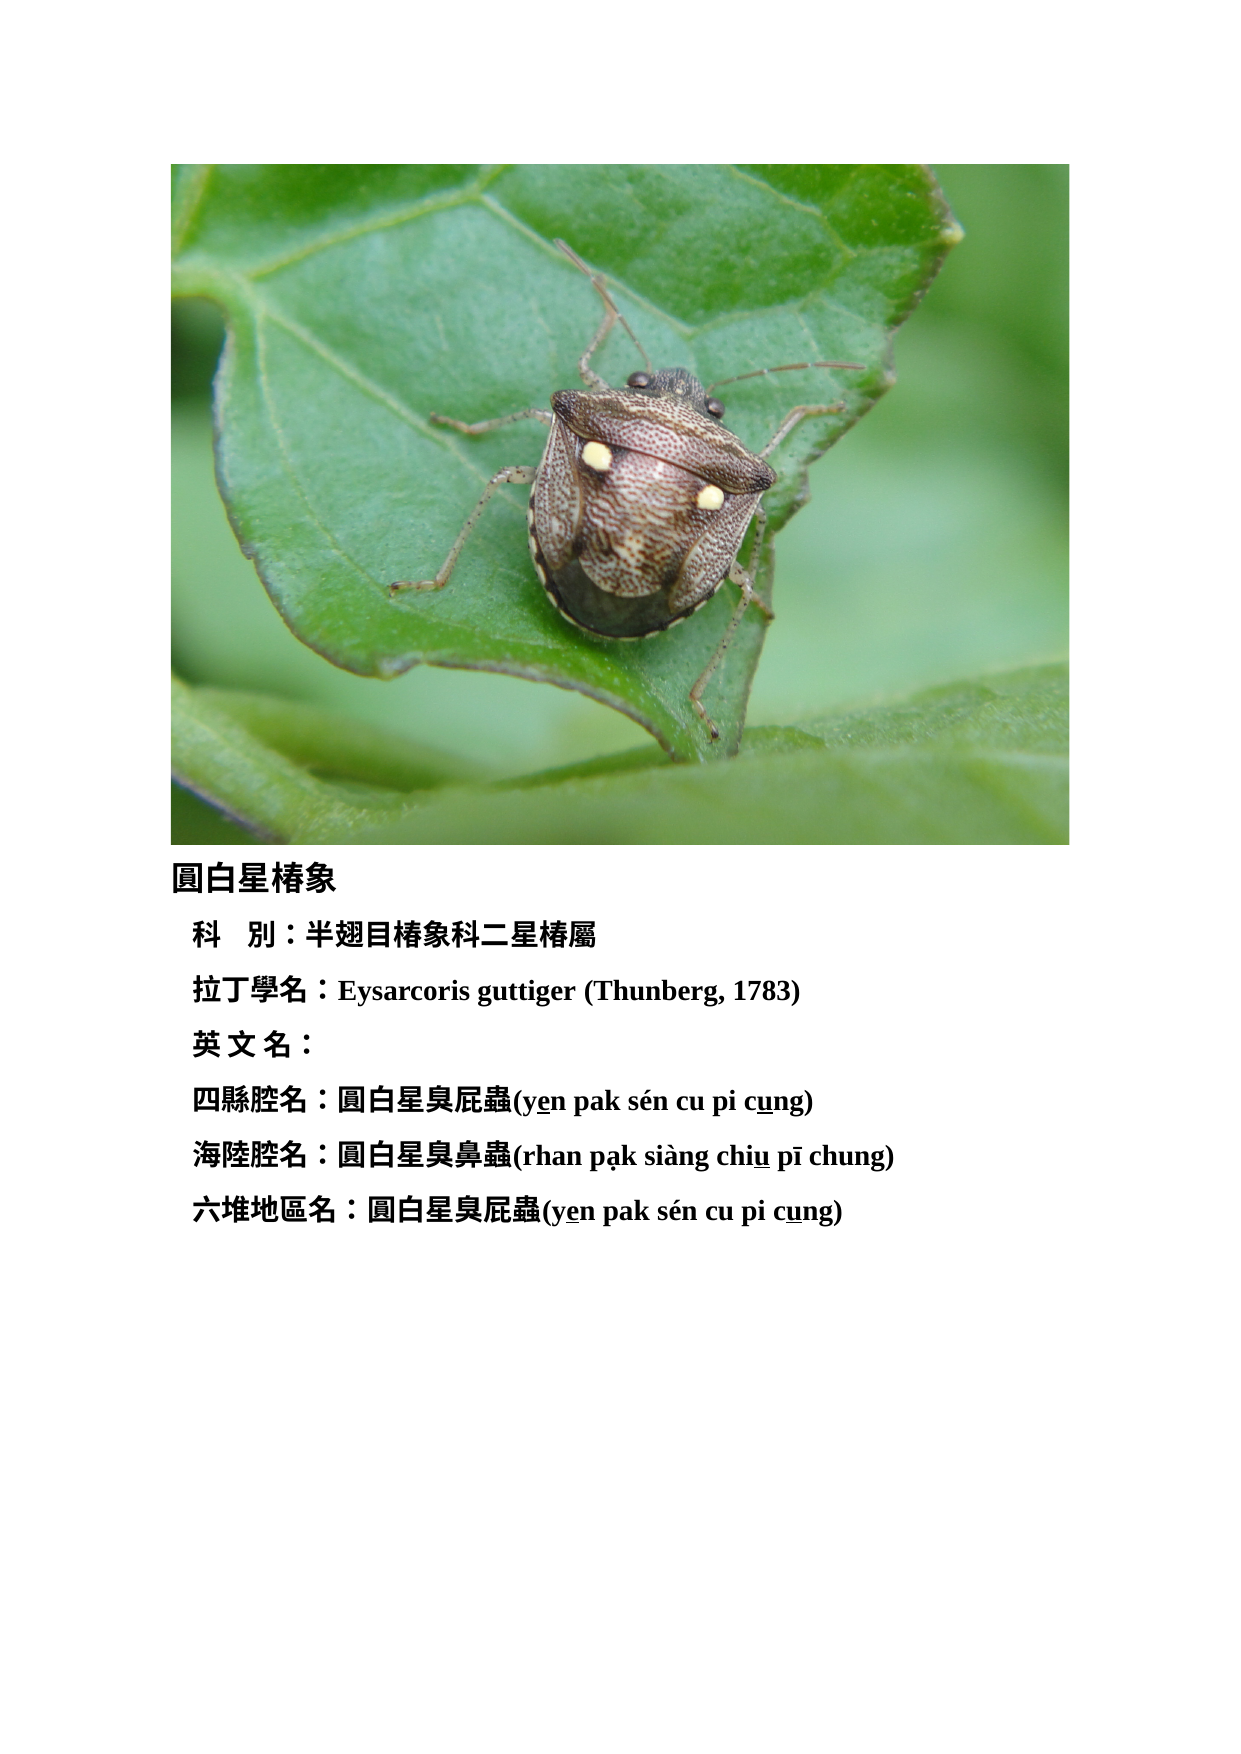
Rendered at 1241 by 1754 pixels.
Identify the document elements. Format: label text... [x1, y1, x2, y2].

picture [170, 164, 1070, 845]
table_cell 圓白星椿象 科 別：半翅目椿象科二星椿屬 拉丁學名：Eysarcoris guttiger (Thunberg, 1783) 英 文 名： 四縣腔名：圓白星臭屁蟲(yen pak sén cu pi cung) 海陸腔名：圓白星臭鼻蟲(rhan pạk siàng chiu pī chung) 六堆地區名：圓白星臭屁蟲(yen pak sén cu pi cung) [160, 851, 1078, 1235]
table_header [160, 165, 1078, 851]
